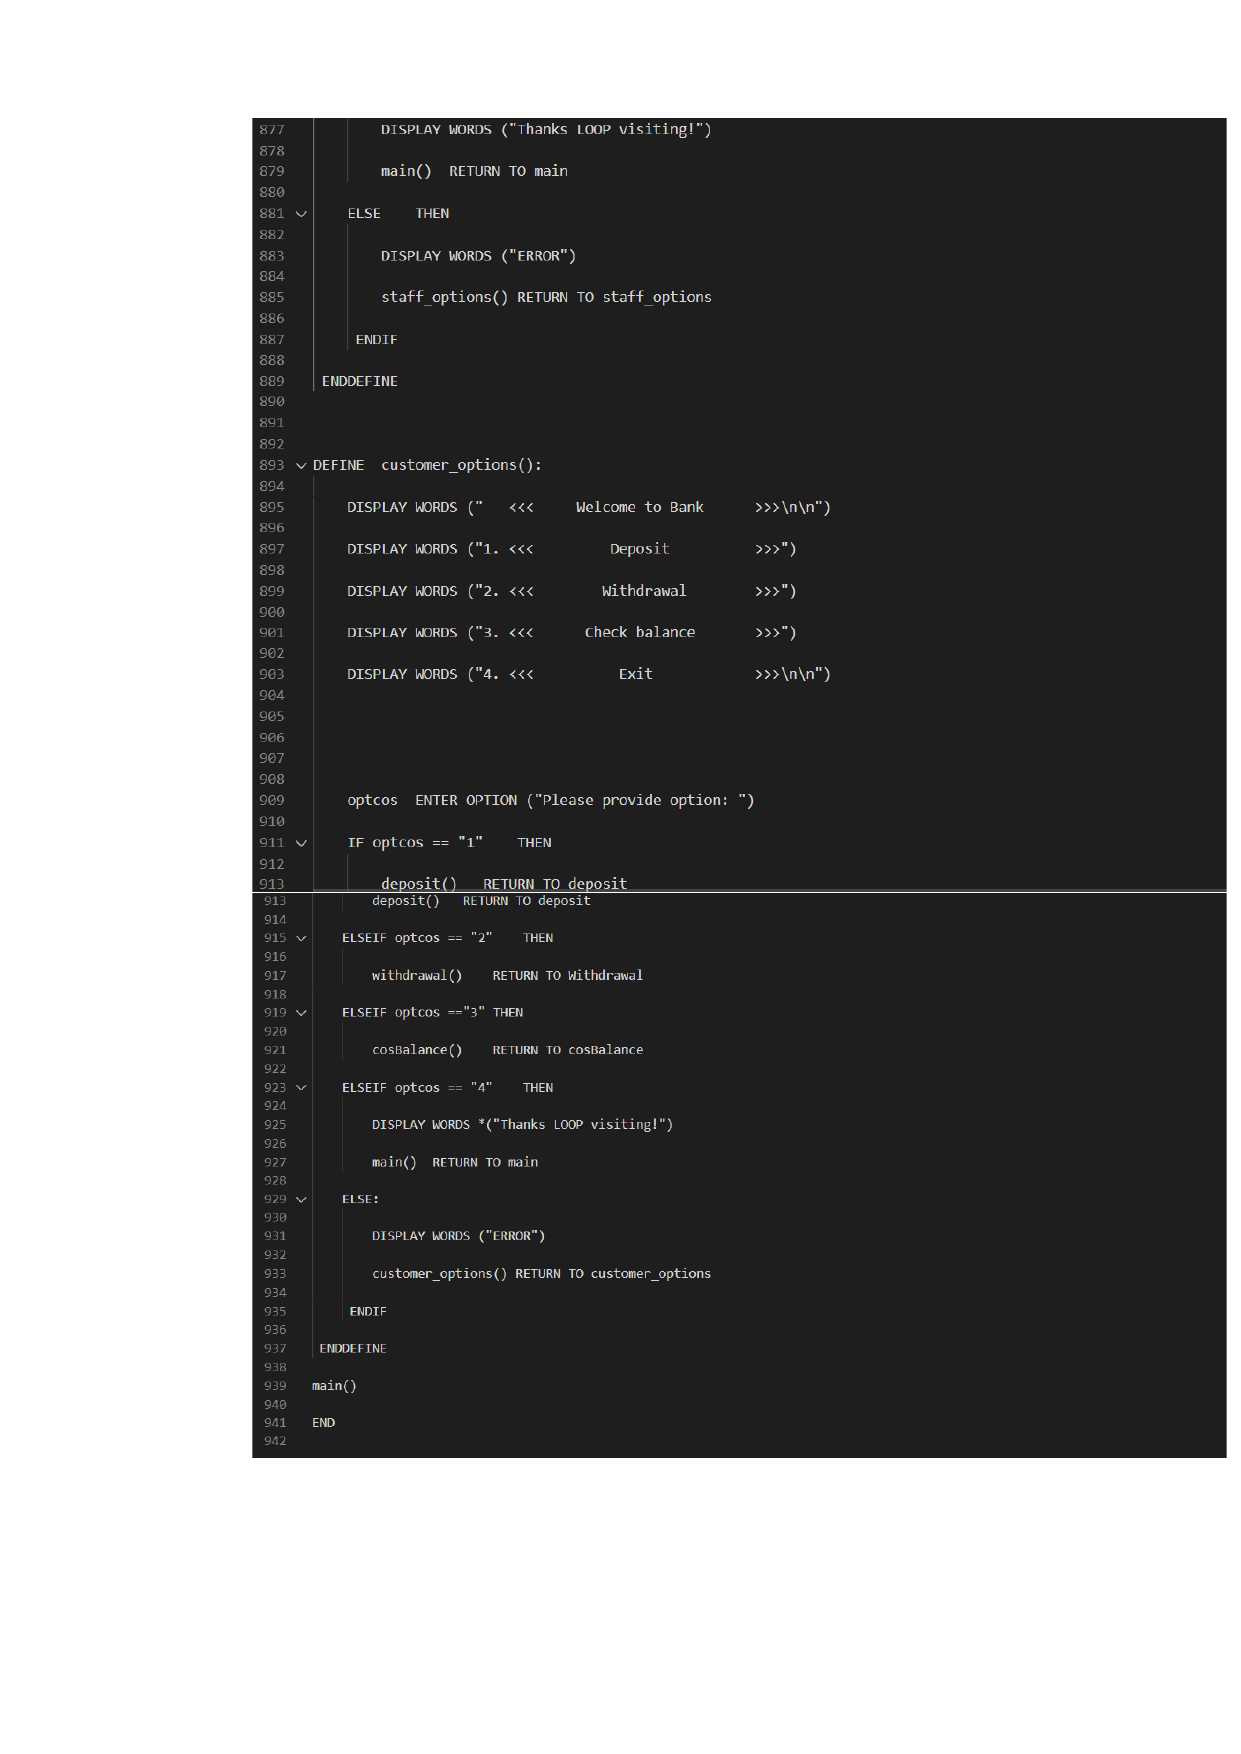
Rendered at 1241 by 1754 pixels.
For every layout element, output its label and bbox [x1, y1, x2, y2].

picture [252, 893, 1227, 1458]
picture [252, 118, 1227, 892]
